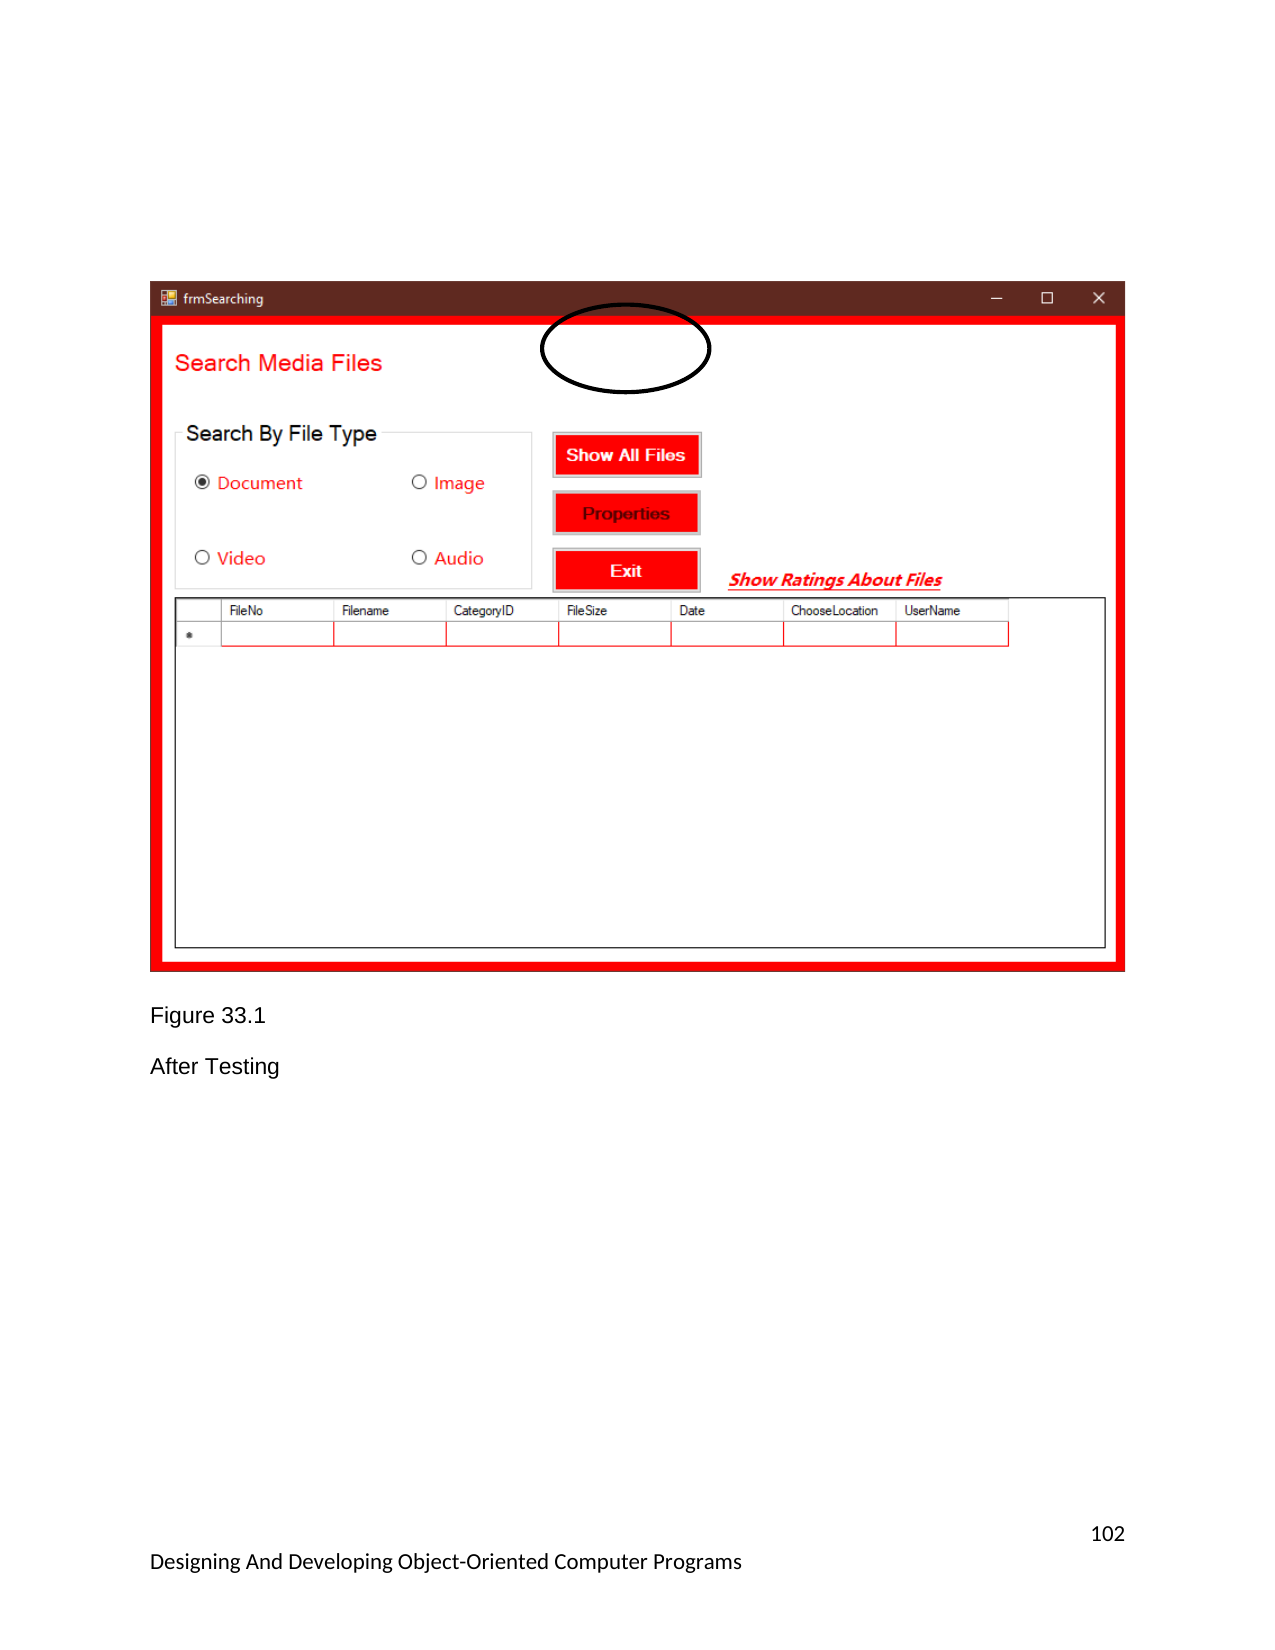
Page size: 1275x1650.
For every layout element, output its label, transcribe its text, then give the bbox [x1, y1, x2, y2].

text Figure 33.1 [150, 1002, 1125, 1028]
text After Testing [150, 1053, 1125, 1079]
picture [150, 281, 1125, 972]
